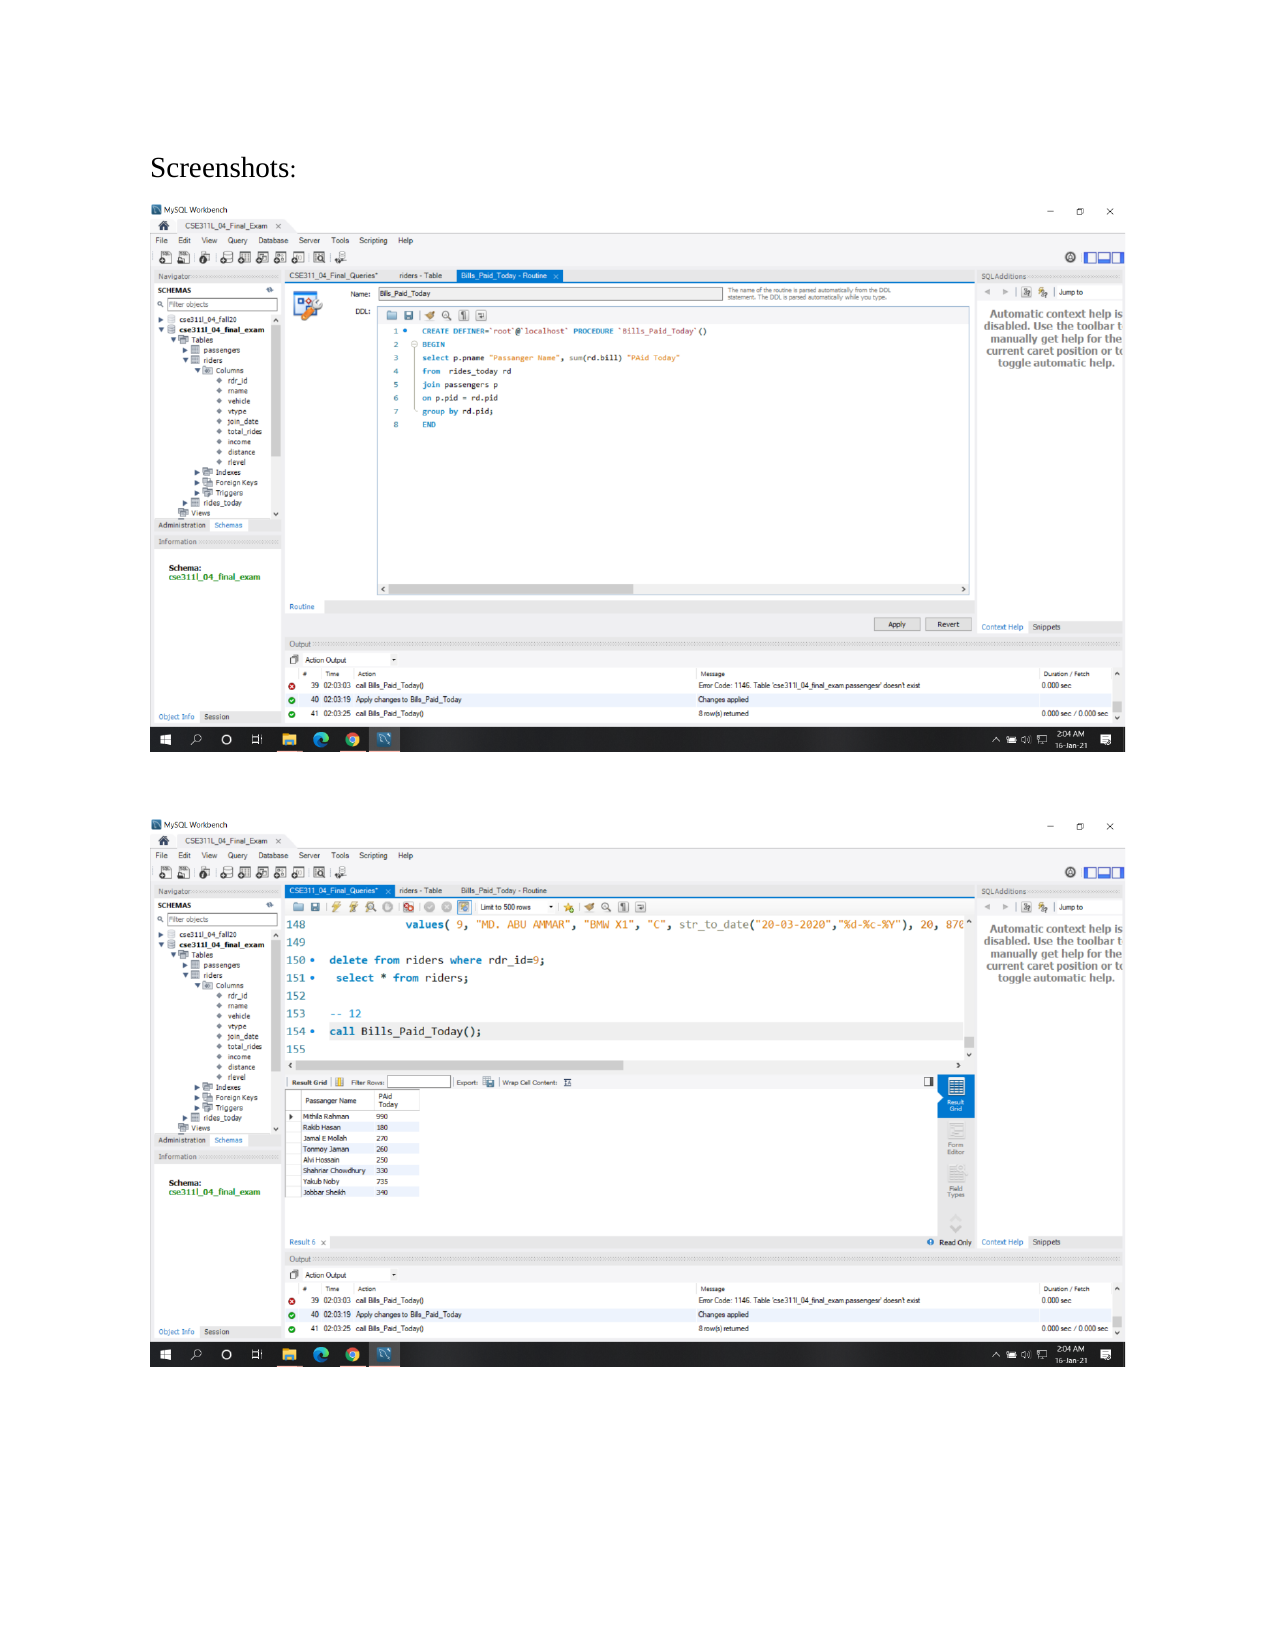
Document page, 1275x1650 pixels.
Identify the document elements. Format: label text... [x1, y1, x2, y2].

text Screenshots: [150, 150, 1125, 183]
picture [150, 202, 1125, 752]
picture [150, 817, 1125, 1367]
